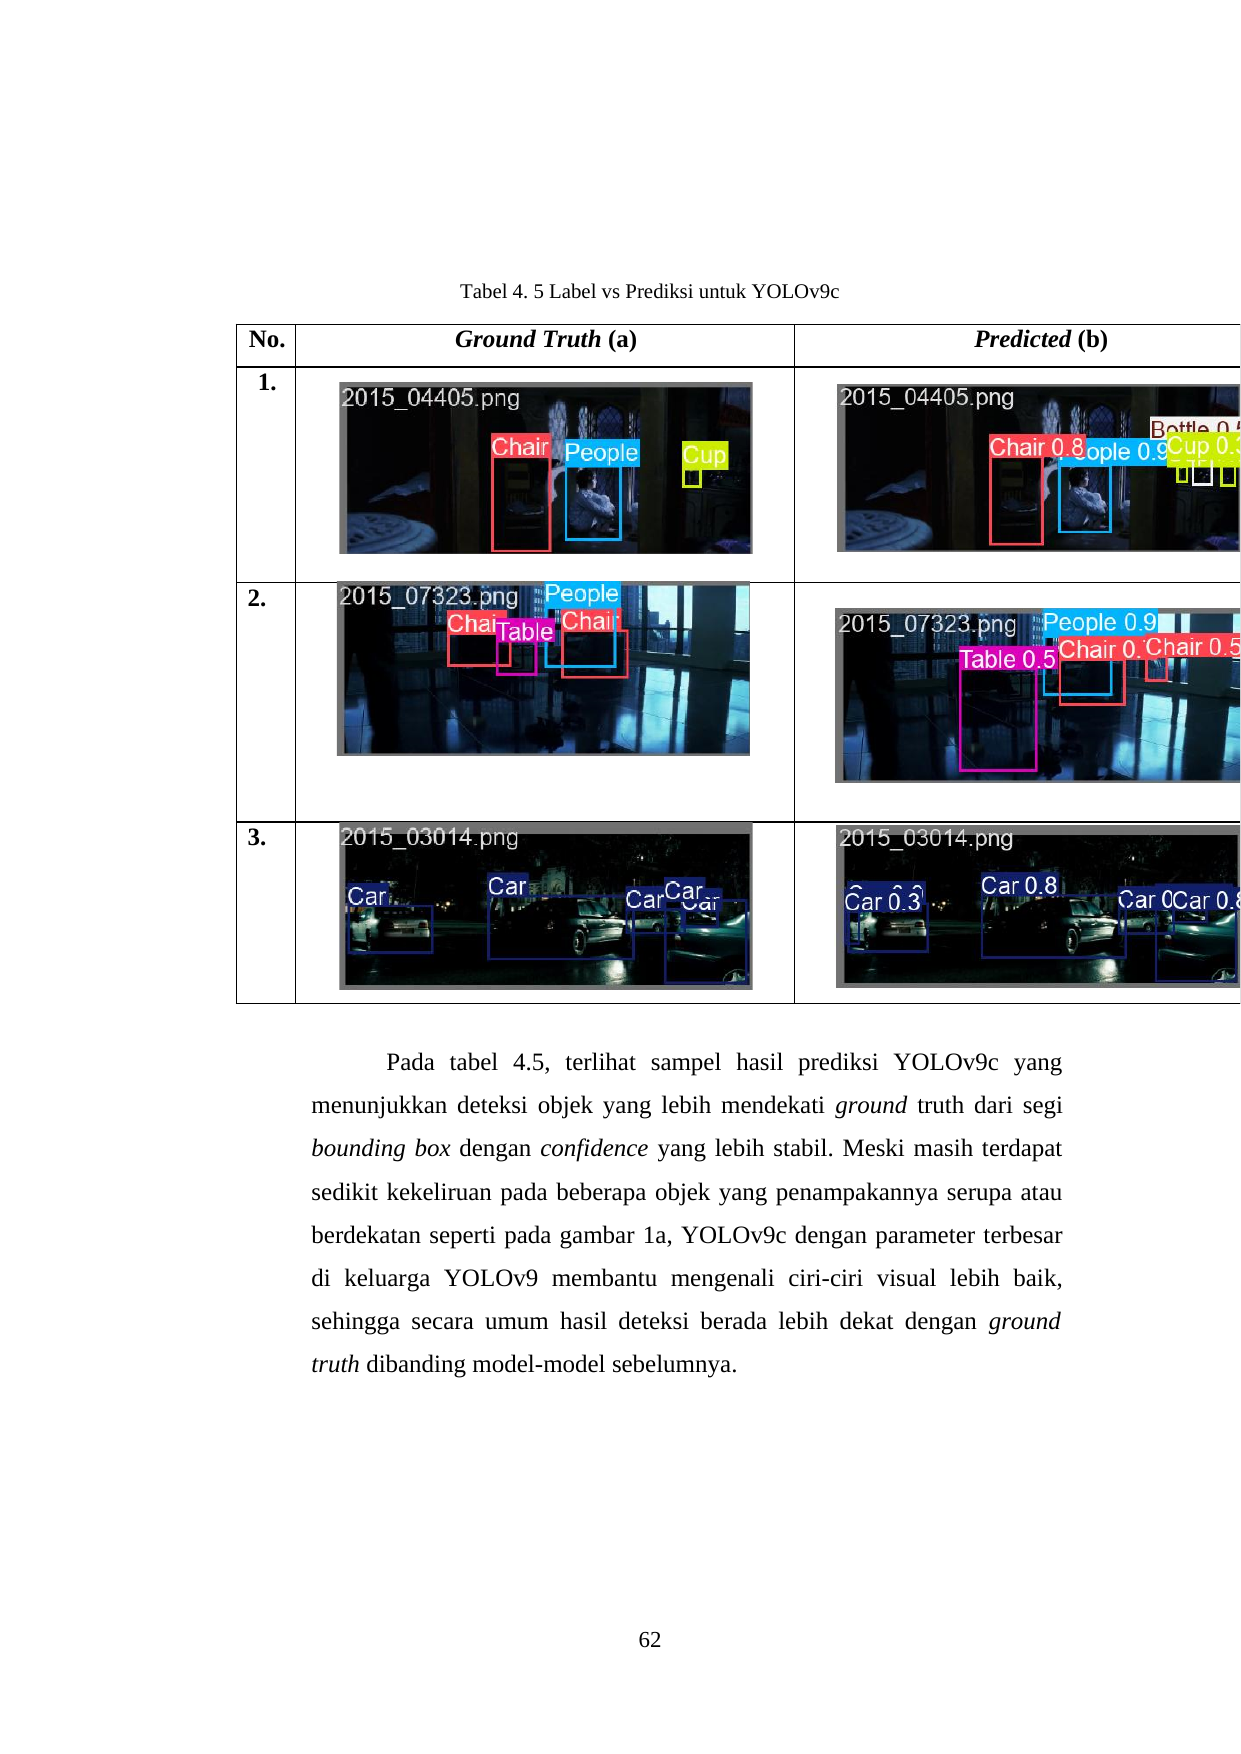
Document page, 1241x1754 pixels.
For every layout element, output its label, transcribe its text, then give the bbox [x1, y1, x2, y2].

picture [336, 581, 750, 756]
table_header Ground Truth (a) [296, 325, 794, 366]
picture [834, 825, 1241, 988]
table_cell 1. [237, 368, 295, 582]
picture [339, 822, 753, 990]
table_header No. [237, 325, 295, 366]
picture [834, 608, 1241, 783]
picture [1125, 613, 1137, 630]
picture [1105, 617, 1116, 630]
table_cell [795, 823, 1240, 1003]
table_cell [795, 583, 1240, 821]
table_cell [296, 583, 794, 821]
table_cell [296, 368, 794, 582]
table_cell 3. [237, 823, 295, 1003]
table_header Predicted (b) [795, 325, 1240, 366]
text Tabel 4. 5 Label vs Prediksi untuk YOLOv9c [236, 278, 1063, 303]
picture [834, 384, 1241, 552]
table_cell 2. [237, 583, 295, 821]
text Pada tabel 4.5, terlihat sampel hasil prediksi YOLOv9c yang menunjukkan deteksi objek yang lebih mendekati ground truth dari segi bounding box dengan confidence yang lebih stabil. Meski masih terdapat sedikit kekeliruan pada beberapa objek yang penampakannya serupa atau berdekatan seperti pada gambar 1a, YOLOv9c dengan parameter terbesar di keluarga YOLOv9 membantu mengenali ciri-ciri visual lebih baik, sehingga secara umum hasil deteksi berada lebih dekat dengan ground truth dibanding model-model sebelumnya. [311, 1047, 1063, 1378]
picture [339, 382, 753, 554]
table_cell [795, 368, 1240, 582]
table_cell [296, 823, 794, 1003]
